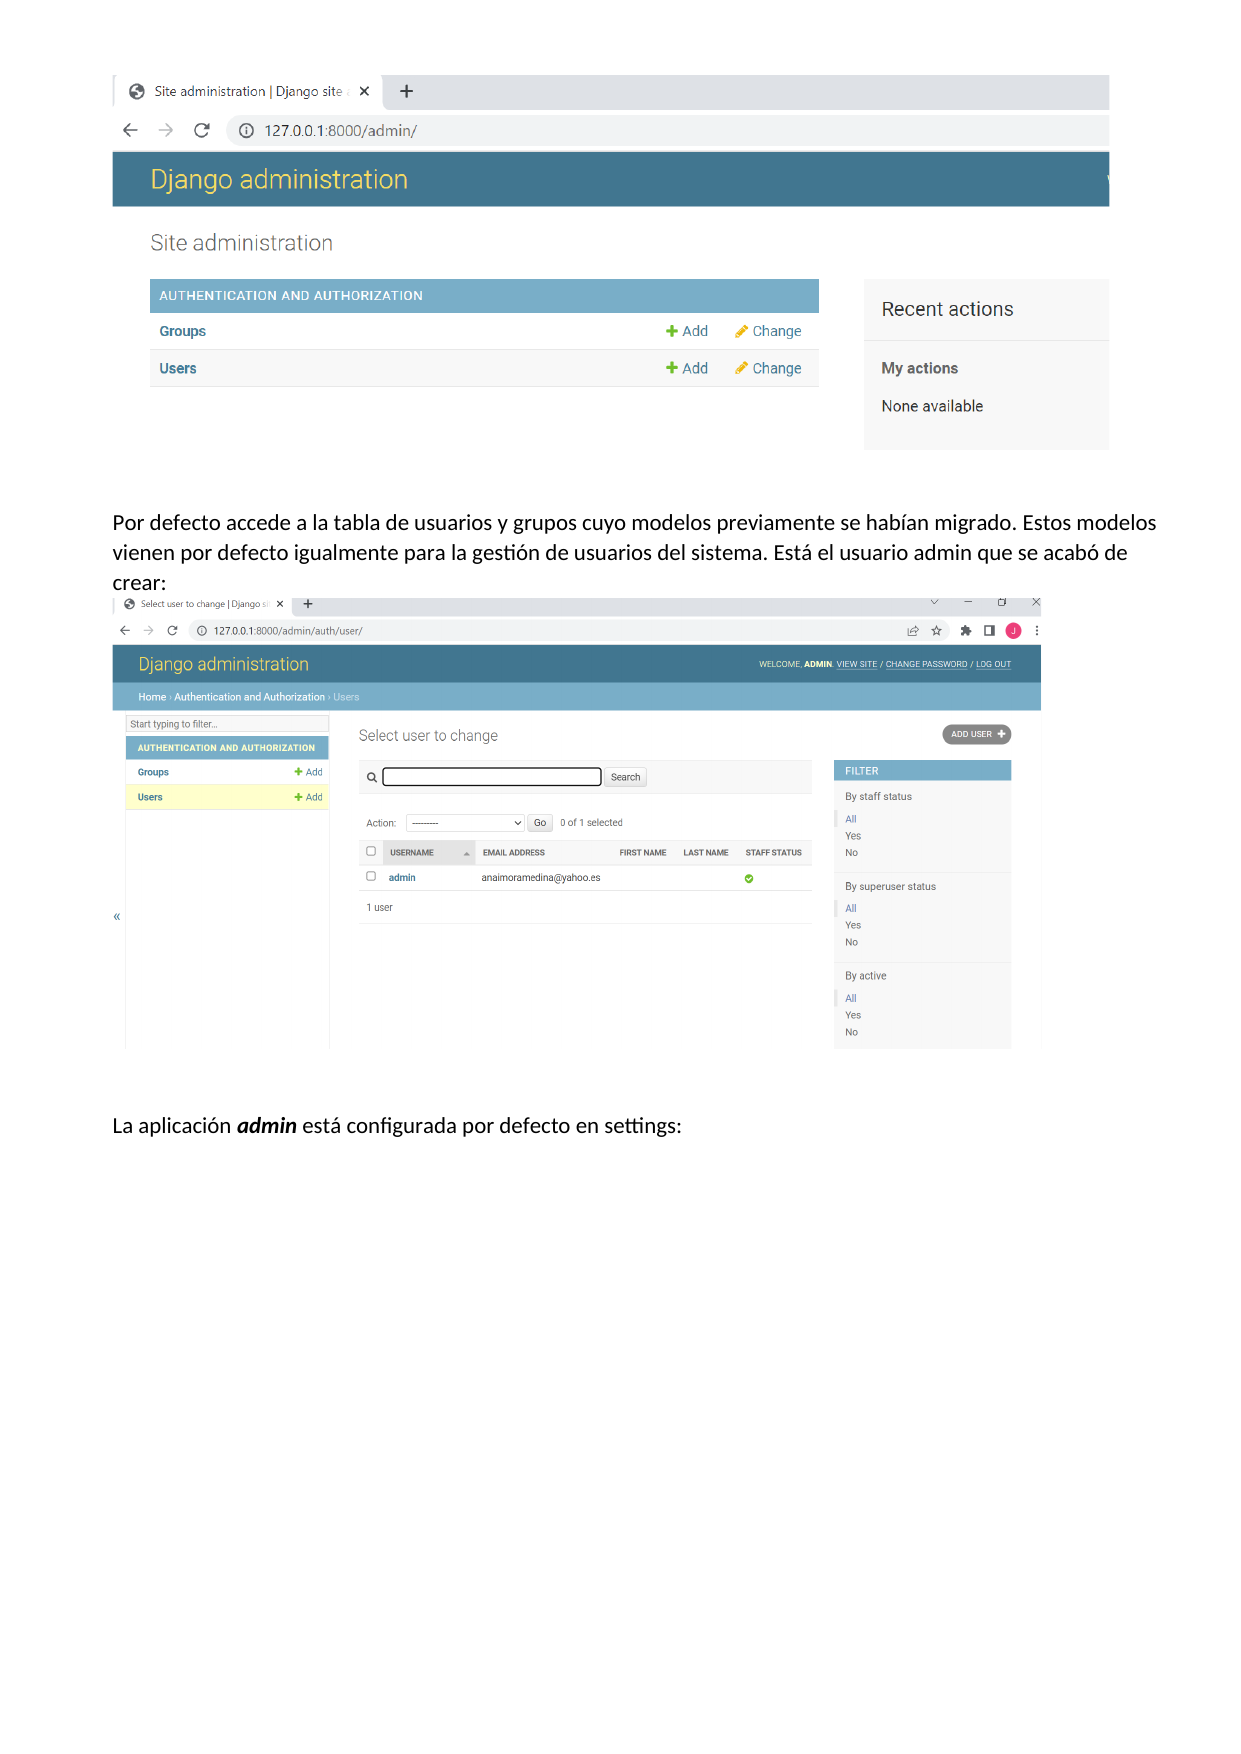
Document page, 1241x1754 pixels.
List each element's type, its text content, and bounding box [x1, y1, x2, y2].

list La aplicación admin está configurada por defecto en settings: [112, 1111, 1165, 1139]
picture [112, 598, 1042, 1049]
list Por defecto accede a la tabla de usuarios y grupos cuyo modelos previamente se habían migrado. Estos modelos vienen por defecto igualmente para la gestión de usuarios del sistema. Está el usuario admin que se acabó de crear: [112, 508, 1165, 596]
picture [112, 75, 1110, 476]
